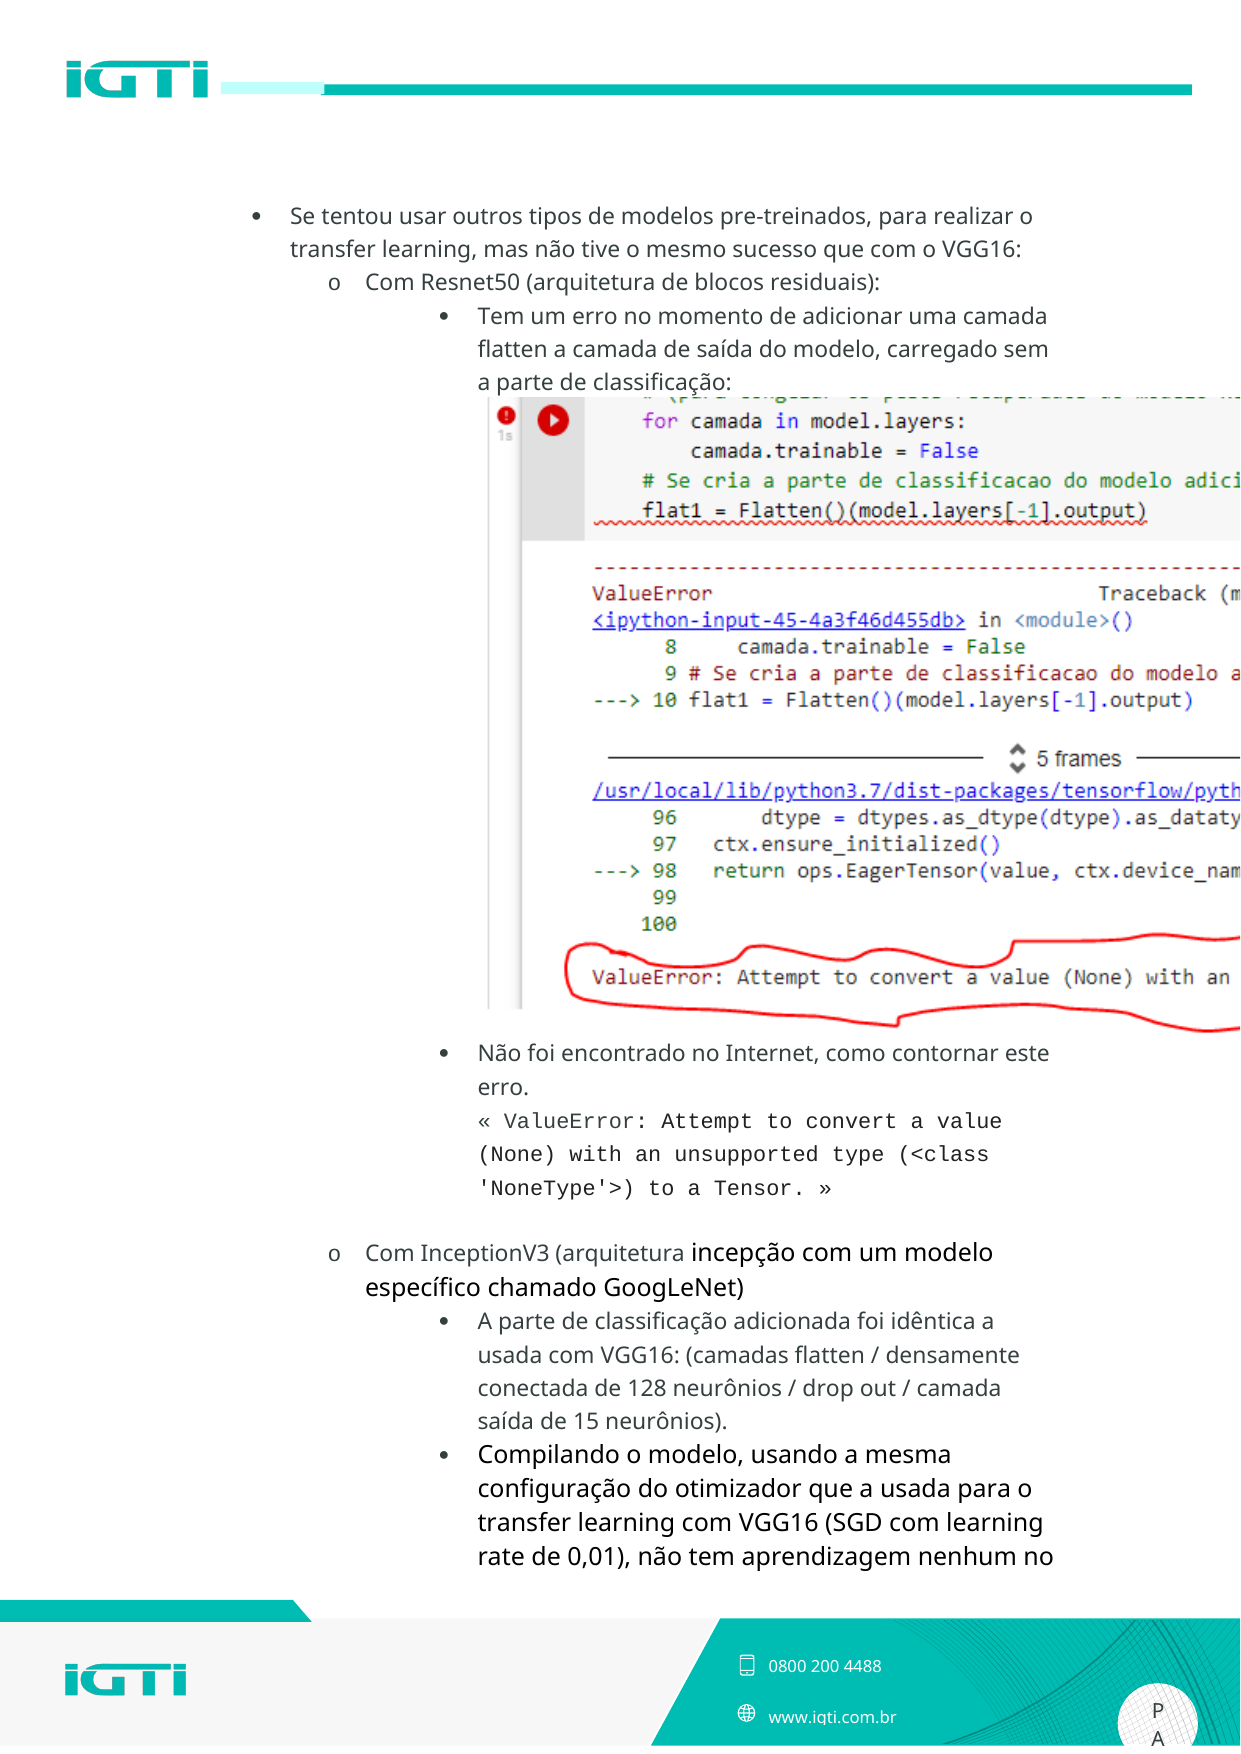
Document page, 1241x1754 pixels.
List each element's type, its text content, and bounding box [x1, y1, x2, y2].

list Tem um erro no momento de adicionar uma camada flatten a camada de saída do modelo, carregado sem a parte de classificação: [440, 298, 1063, 398]
list Se tentou usar outros tipos de modelos pre-treinados, para realizar o transfer learning, mas não tive o mesmo sucesso que com o VGG16: [252, 198, 1063, 264]
picture [890, 1620, 1241, 1744]
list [440, 1437, 1063, 1573]
list A parte de classificação adicionada foi idêntica a usada com VGG16: (camadas flatten / densamente conectada de 128 neurônios / drop out / camada saída de 15 neurônios). [440, 1303, 1063, 1437]
list « ValueError: Attempt to convert a value (None) with an unsupported type (<class 'NoneType'>) to a Tensor. » [477, 1102, 1063, 1202]
list Não foi encontrado no Internet, como contornar este erro. [440, 1035, 1063, 1102]
picture [477, 397, 1241, 1036]
picture [58, 54, 216, 104]
list Com InceptionV3 (arquitetura incepção com um modelo específico chamado GoogLeNet) [327, 1235, 1063, 1303]
list Com Resnet50 (arquitetura de blocos residuais): [327, 264, 1063, 298]
picture [58, 1658, 193, 1701]
